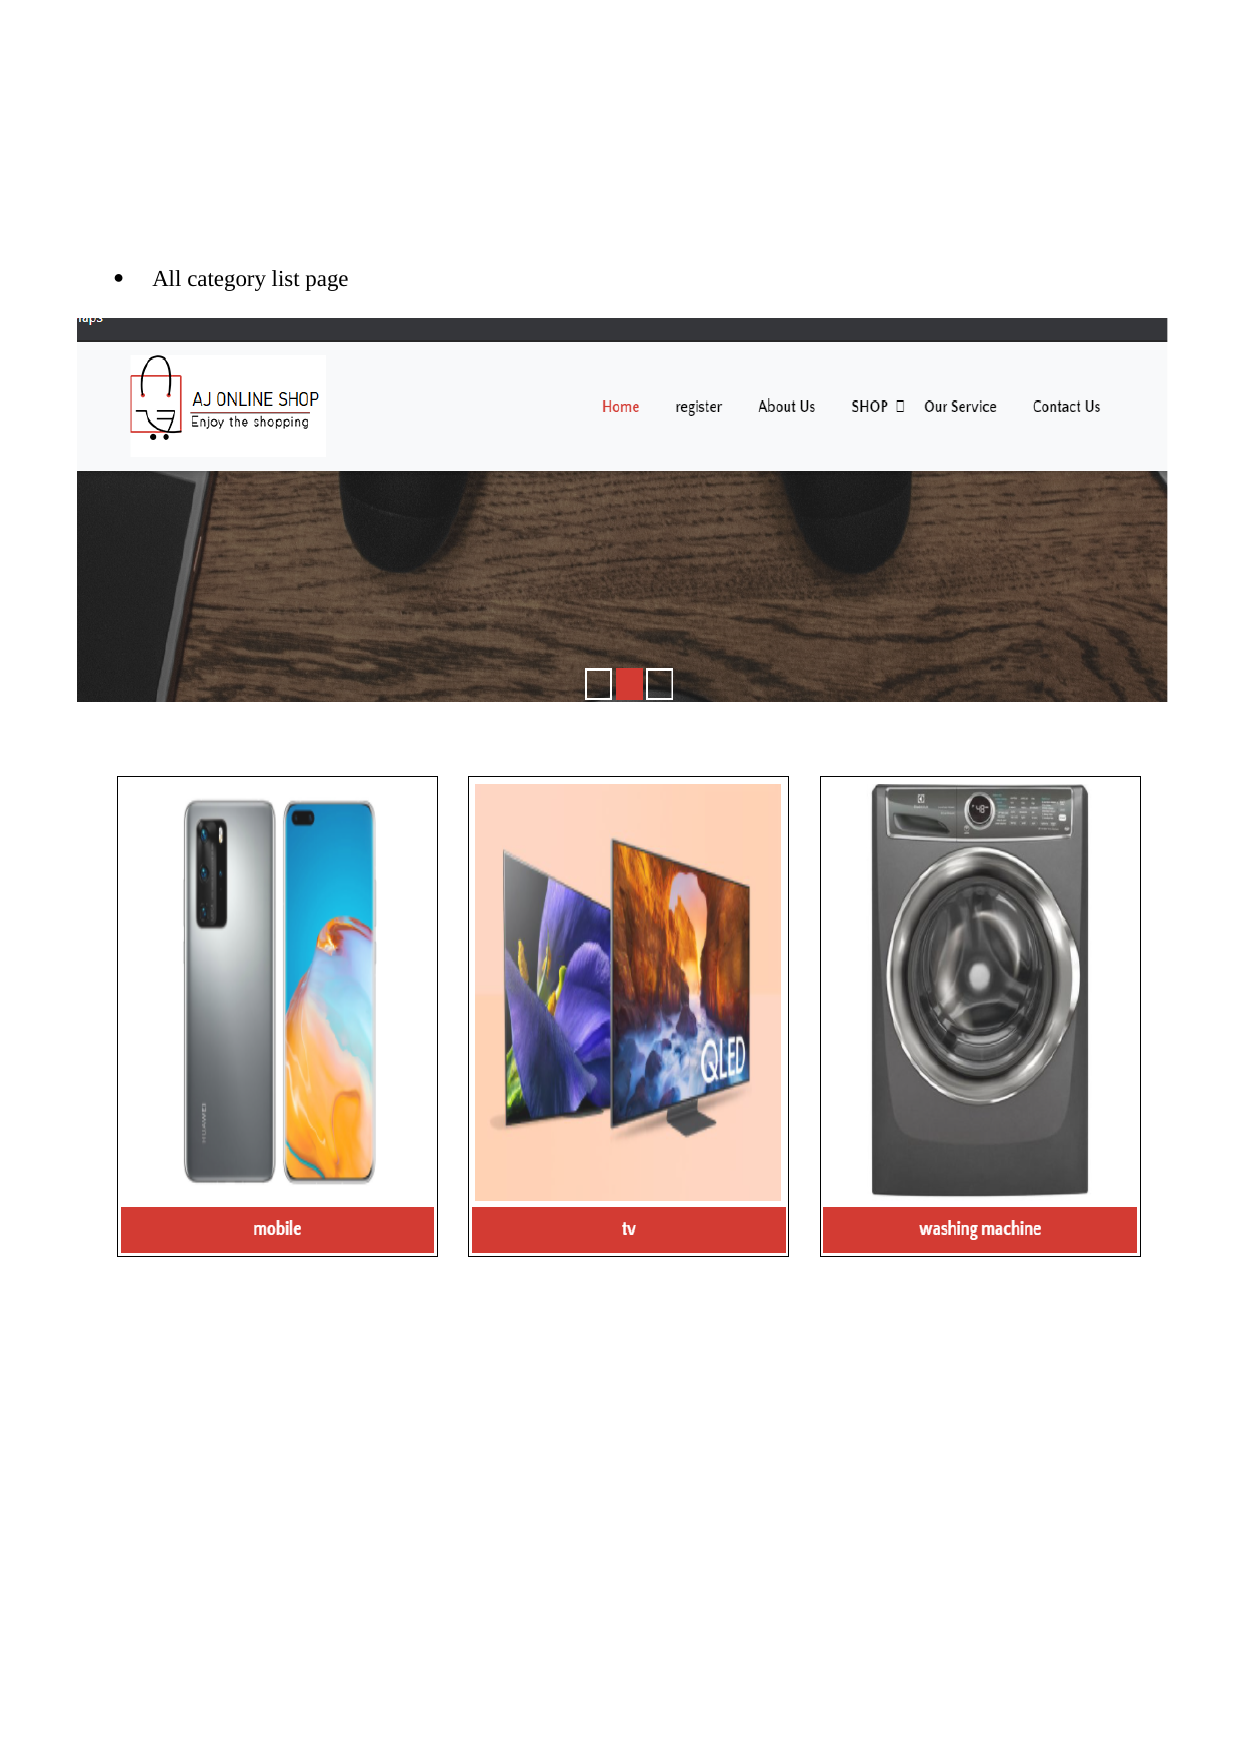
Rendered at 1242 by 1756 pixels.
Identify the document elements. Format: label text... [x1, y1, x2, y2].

picture [77, 318, 1168, 1273]
list All category list page [114, 265, 1189, 292]
